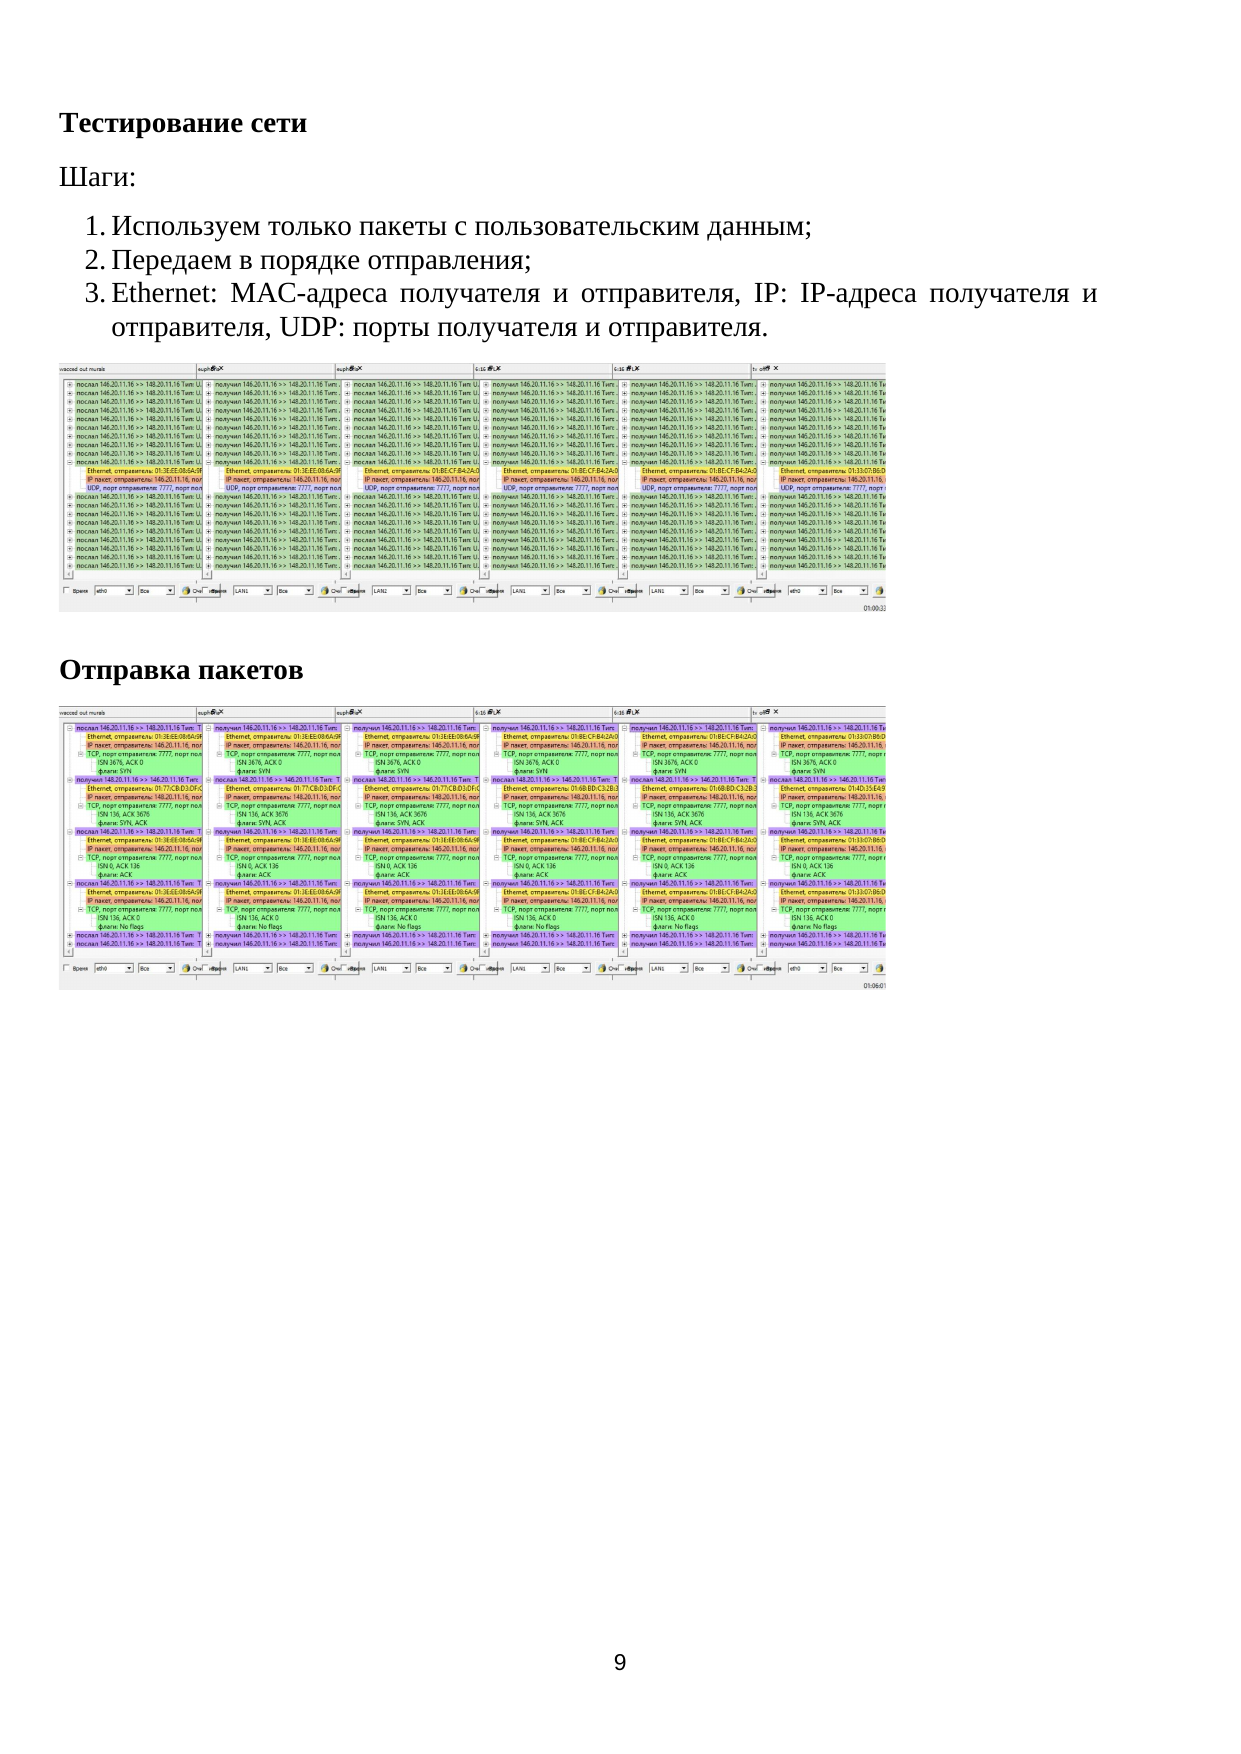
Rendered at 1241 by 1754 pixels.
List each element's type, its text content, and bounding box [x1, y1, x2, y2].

picture [58, 706, 886, 990]
subtitle Отправка пакетов [59, 652, 1181, 686]
list Ethernet: MAC-адреса получателя и отправителя, IP: IP-адреса получателя и отправителя, UDP: порты получателя и отправителя. [84, 275, 1099, 342]
list Используем только пакеты с пользовательским данным; [84, 208, 1099, 242]
subtitle Тестирование сети [59, 105, 1181, 139]
list Передаем в порядке отправления; [84, 242, 1099, 275]
picture [58, 363, 886, 612]
text Шаги: [58, 159, 1099, 193]
